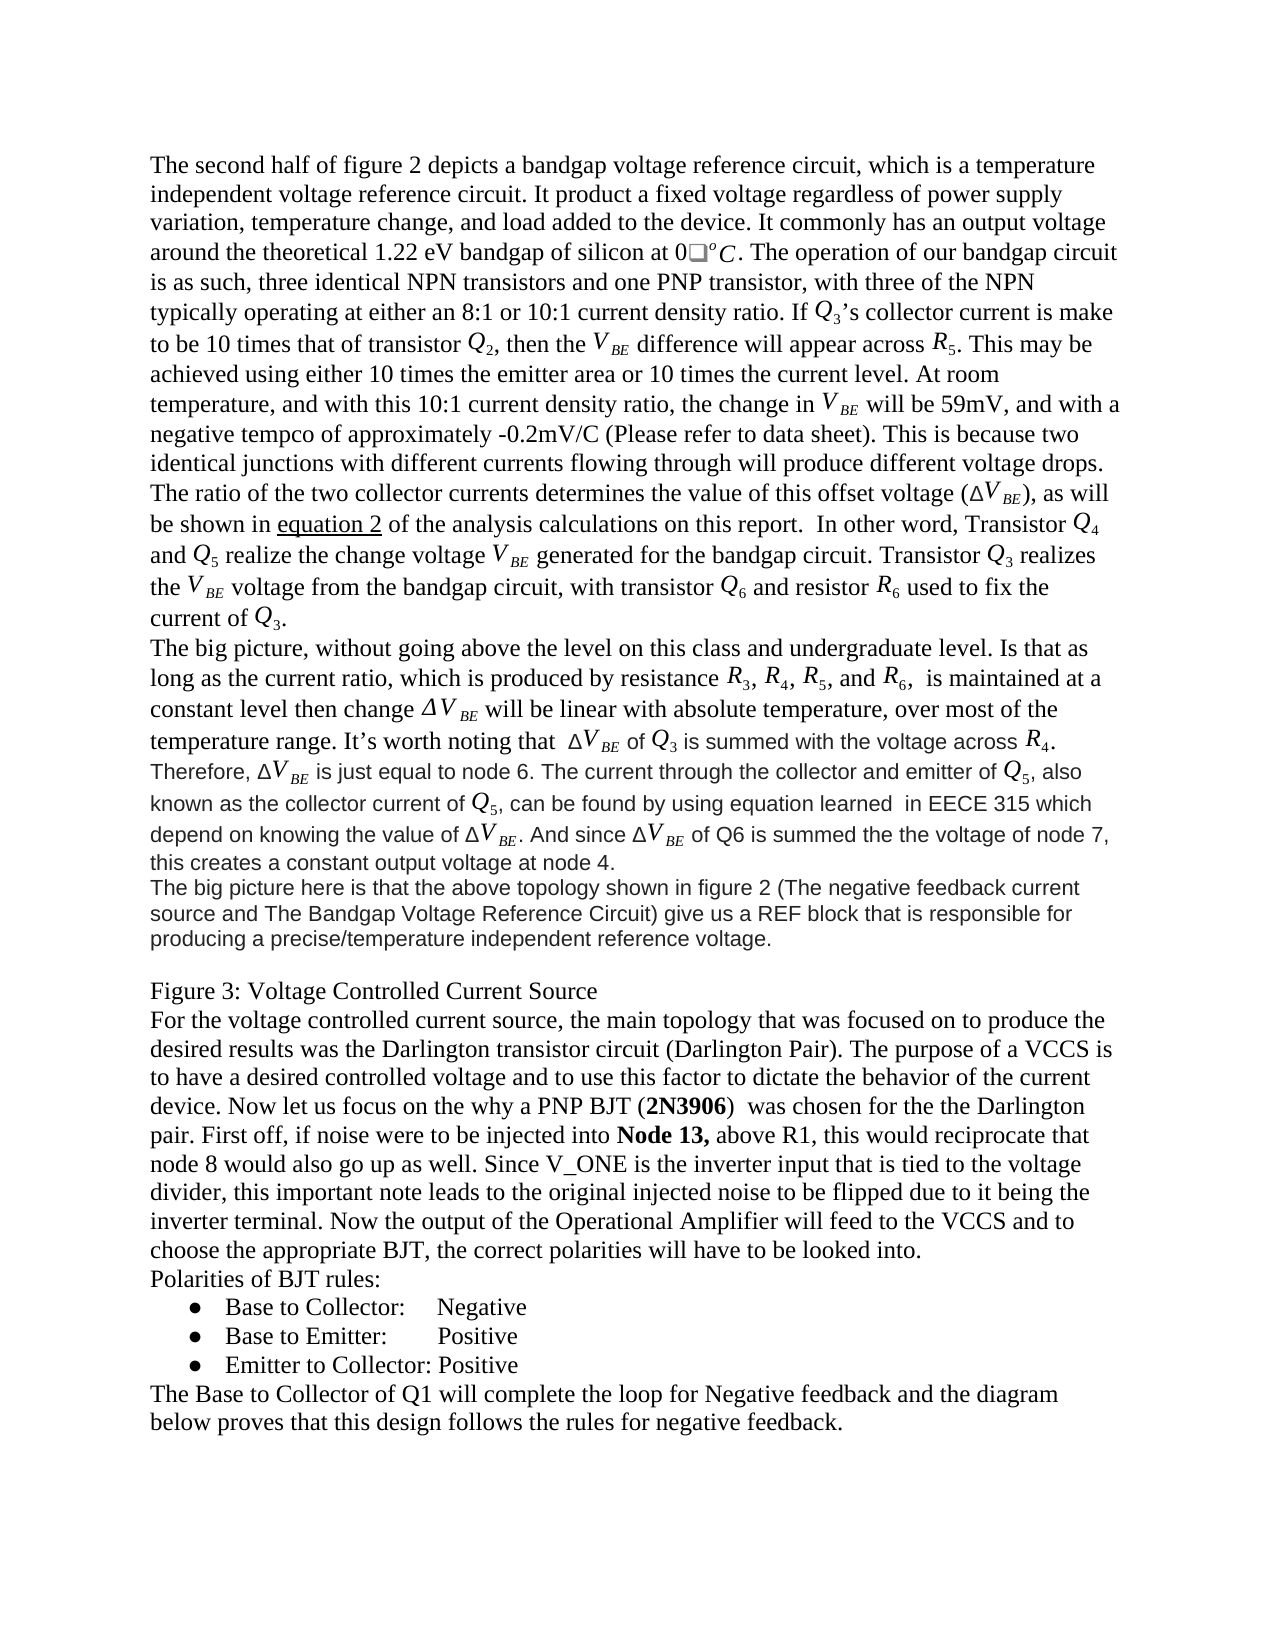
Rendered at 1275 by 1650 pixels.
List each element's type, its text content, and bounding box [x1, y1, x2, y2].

text The big picture, without going above the level on this class and undergraduate level. Is that as long as the current ratio, which is produced by resistance , , , and , is maintained at a constant level then change will be linear with absolute temperature, over most of the temperature range. It’s worth noting that Δ of is summed with the voltage across . Therefore, Δ is just equal to node 6. The current through the collector and emitter of , also known as the collector current of , can be found by using equation learned in EECE 315 which depend on knowing the value of Δ. And since Δ of Q6 is summed the the voltage of node 7, this creates a constant output voltage at node 4. [150, 633, 1125, 875]
text The Base to Collector of Q1 will complete the loop for Negative feedback and the diagram below proves that this design follows the rules for negative feedback. [150, 1379, 1125, 1436]
text Figure 3: Voltage Controlled Current Source [150, 976, 1125, 1005]
list Base to Emitter: Positive [187, 1321, 1125, 1350]
list Base to Collector: Negative [187, 1292, 1125, 1321]
text Polarities of BJT rules: [150, 1264, 1125, 1292]
text The big picture here is that the above topology shown in figure 2 (The negative feedback current source and The Bandgap Voltage Reference Circuit) give us a REF block that is responsible for producing a precise/temperature independent reference voltage. [150, 875, 1125, 951]
text The second half of figure 2 depicts a bandgap voltage reference circuit, which is a temperature independent voltage reference circuit. It product a fixed voltage regardless of power supply variation, temperature change, and load added to the device. It commonly has an output voltage around the theoretical 1.22 eV bandgap of silicon at 0. The operation of our bandgap circuit is as such, three identical NPN transistors and one PNP transistor, with three of the NPN typically operating at either an 8:1 or 10:1 current density ratio. If ’s collector current is make to be 10 times that of transistor , then the difference will appear across . This may be achieved using either 10 times the emitter area or 10 times the current level. At room temperature, and with this 10:1 current density ratio, the change in will be 59mV, and with a negative tempco of approximately -0.2mV/C (Please refer to data sheet). This is because two identical junctions with different currents flowing through will produce different voltage drops. The ratio of the two collector currents determines the value of this offset voltage (Δ), as will be shown in equation 2 of the analysis calculations on this report. In other word, Transistor and realize the change voltage generated for the bandgap circuit. Transistor realizes the voltage from the bandgap circuit, with transistor and resistor used to fix the current of . [150, 150, 1125, 633]
text For the voltage controlled current source, the main topology that was focused on to produce the desired results was the Darlington transistor circuit (Darlington Pair). The purpose of a VCCS is to have a desired controlled voltage and to use this factor to dictate the behavior of the current device. Now let us focus on the why a PNP BJT (2N3906) was chosen for the the Darlington pair. First off, if noise were to be injected into Node 13, above R1, this would reciprocate that node 8 would also go up as well. Since V_ONE is the inverter input that is tied to the voltage divider, this important note leads to the original injected noise to be flipped due to it being the inverter terminal. Now the output of the Operational Amplifier will feed to the VCCS and to choose the appropriate BJT, the correct polarities will have to be looked into. [150, 1005, 1125, 1264]
list Emitter to Collector: Positive [187, 1350, 1125, 1379]
